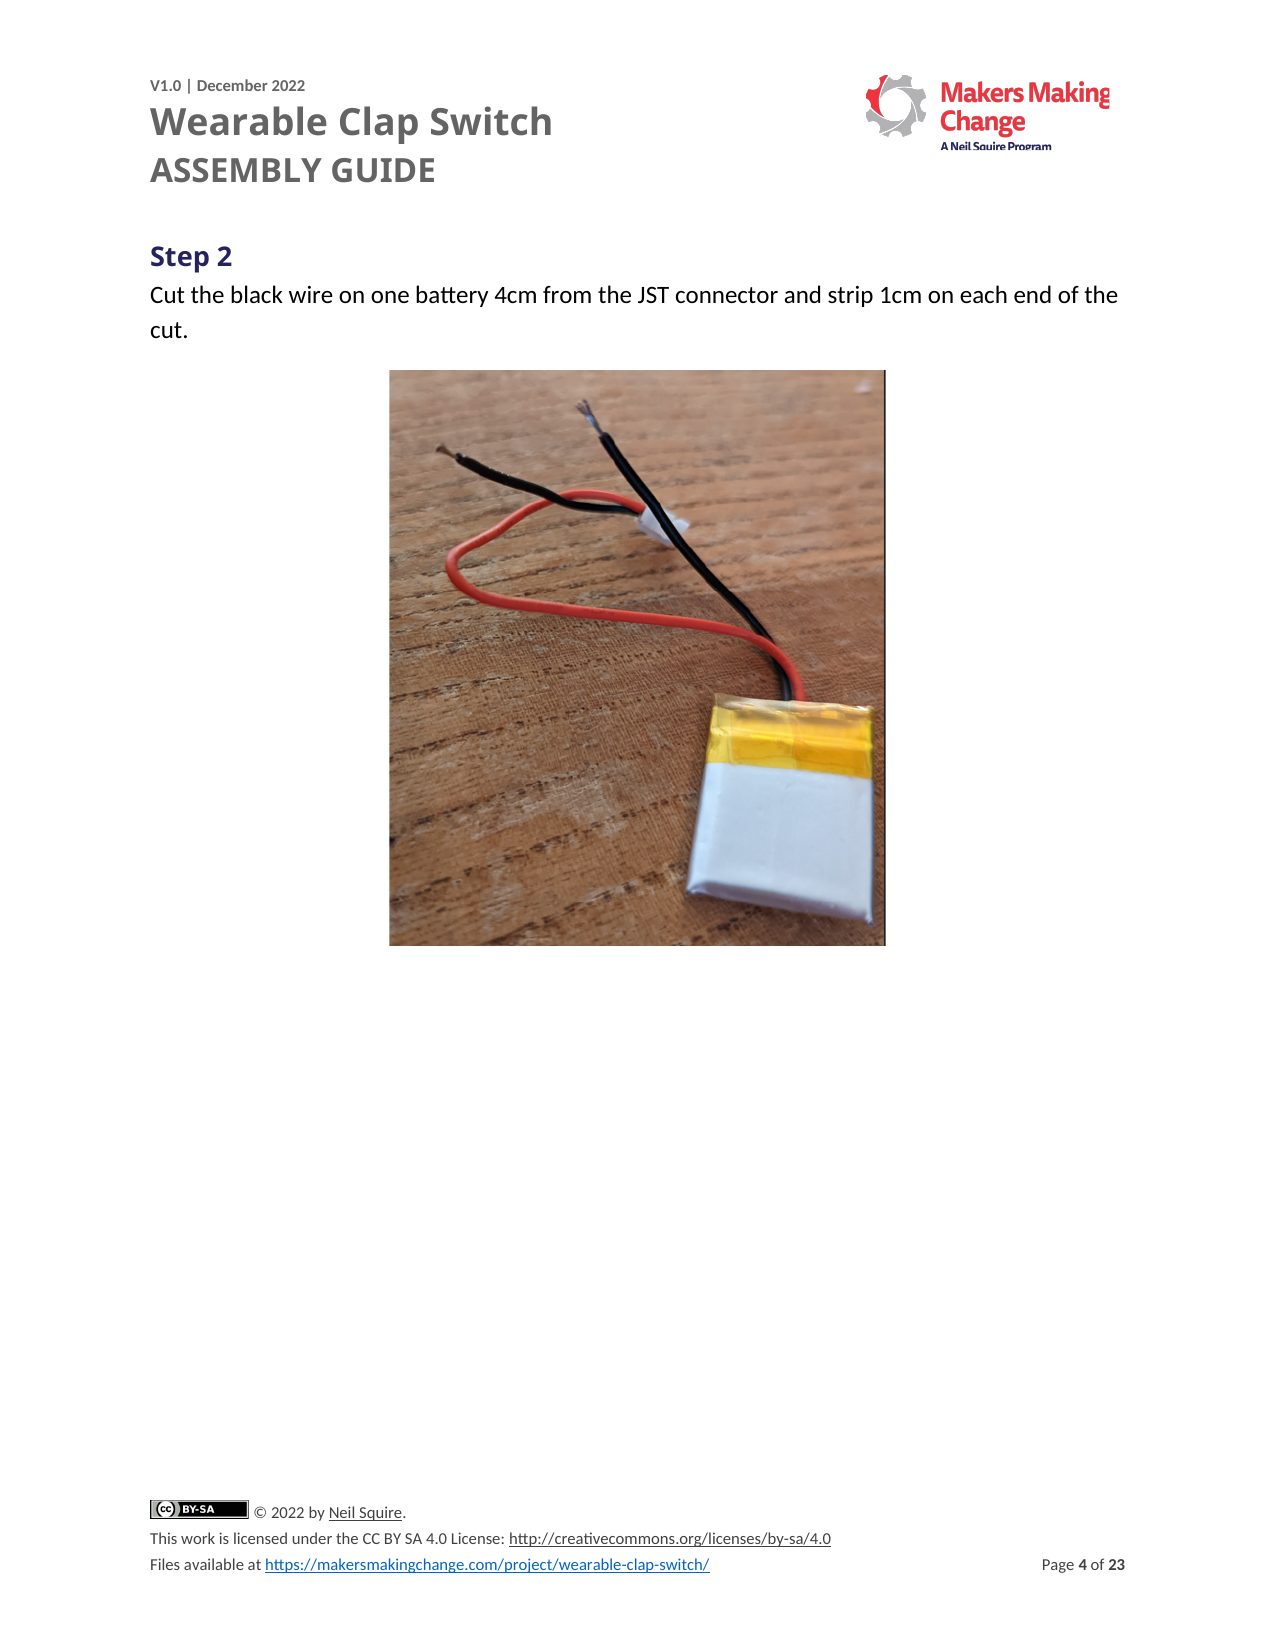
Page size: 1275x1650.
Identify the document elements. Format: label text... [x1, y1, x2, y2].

text Cut the black wire on one battery 4cm from the JST connector and strip 1cm on each end of the cut. [150, 279, 1125, 345]
subtitle Step 2 [150, 237, 1125, 274]
picture [150, 1500, 249, 1519]
picture [865, 75, 1110, 151]
picture [389, 370, 886, 946]
